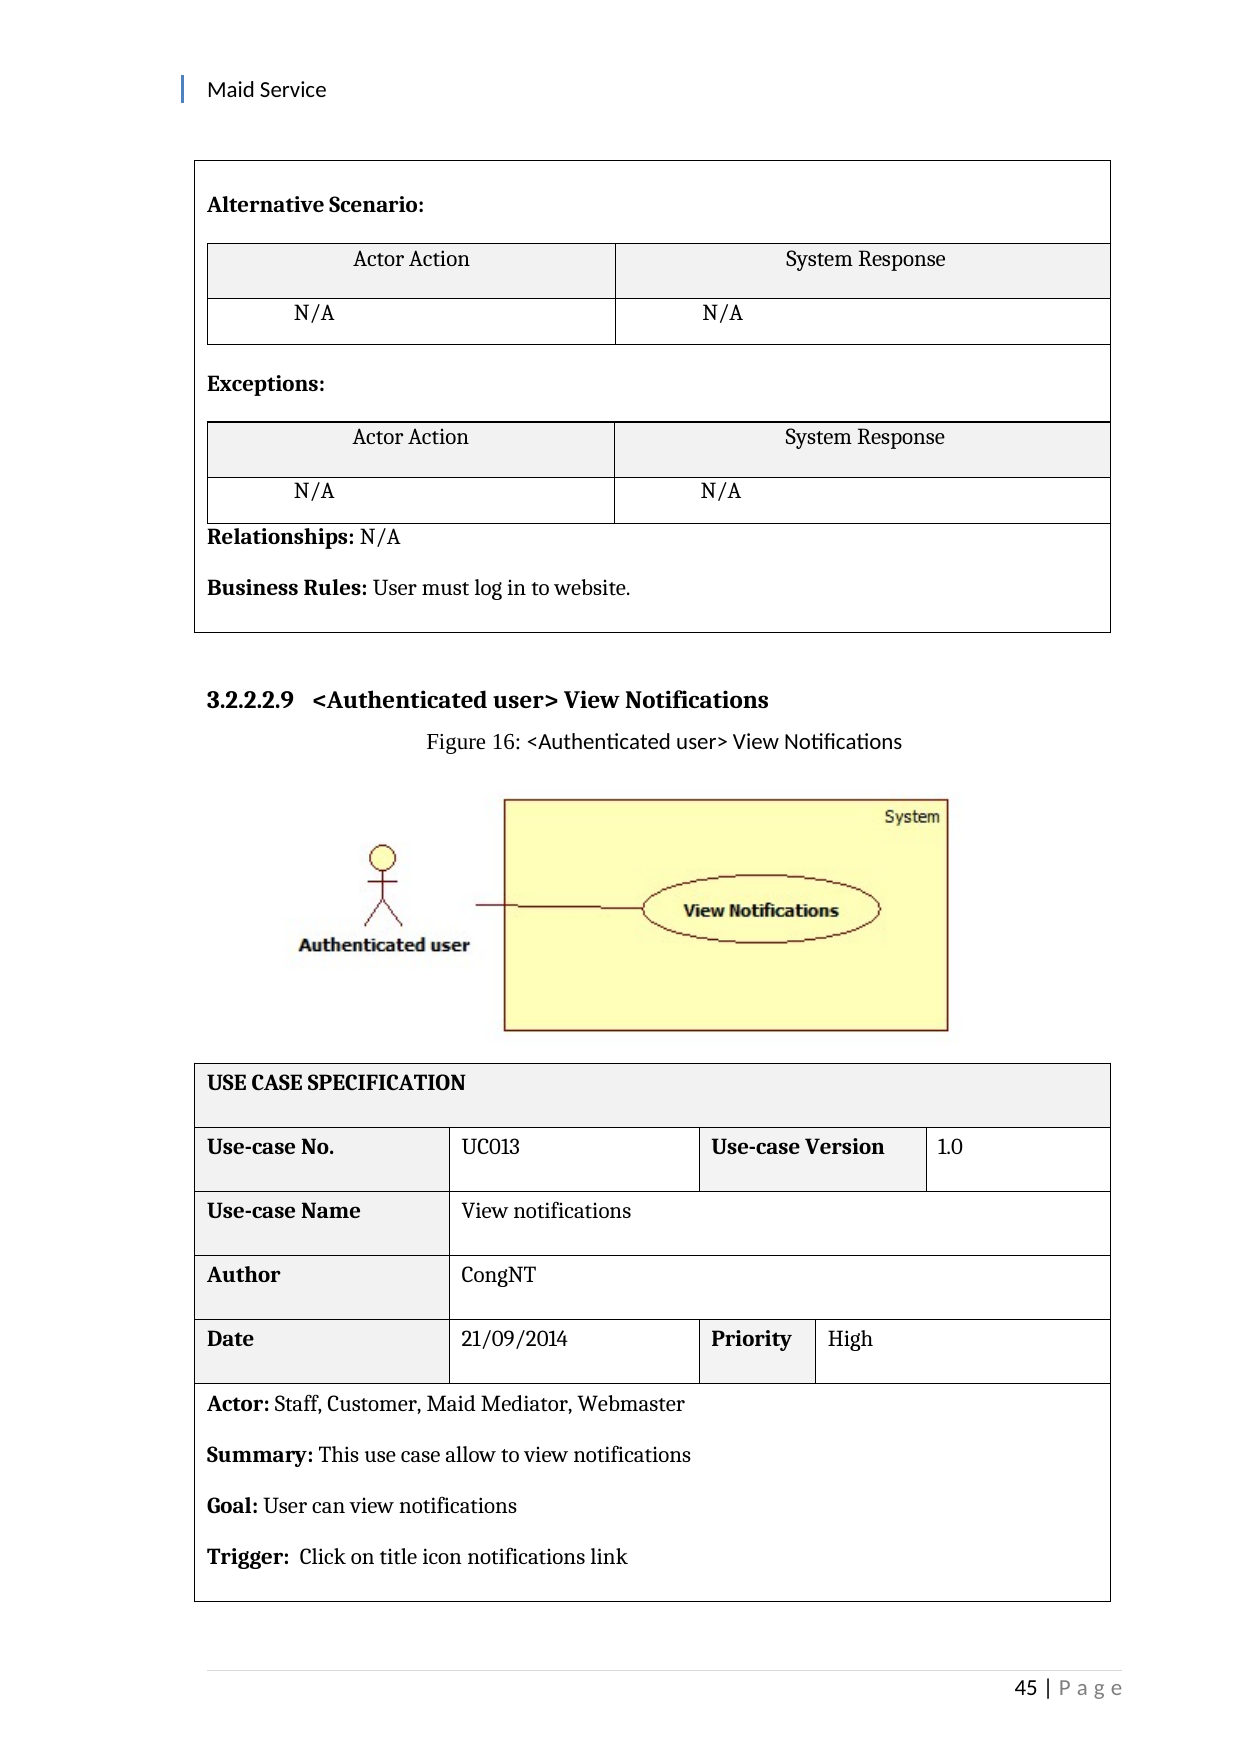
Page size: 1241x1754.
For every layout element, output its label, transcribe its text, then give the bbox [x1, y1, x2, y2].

table_cell UC013 [450, 1128, 699, 1191]
table_header USE CASE SPECIFICATION [195, 1064, 1110, 1127]
table_cell High [816, 1320, 1110, 1383]
table_cell Use-case Name [195, 1192, 449, 1255]
text Figure 16: <Authenticated user> View Notifications [207, 727, 1122, 755]
picture [261, 768, 980, 1063]
table_cell CongNT [450, 1256, 1110, 1319]
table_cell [195, 1384, 1110, 1601]
subtitle <Authenticated user> View Notifications [207, 686, 1122, 715]
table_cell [195, 161, 1110, 632]
table_cell Date [195, 1320, 449, 1383]
table_cell Use-case No. [195, 1128, 449, 1191]
table_cell 1.0 [927, 1128, 1110, 1191]
table_cell Author [195, 1256, 449, 1319]
table_cell Priority [700, 1320, 815, 1383]
table_cell 21/09/2014 [450, 1320, 699, 1383]
table_cell Use-case Version [700, 1128, 926, 1191]
table_cell View notifications [450, 1192, 1110, 1255]
